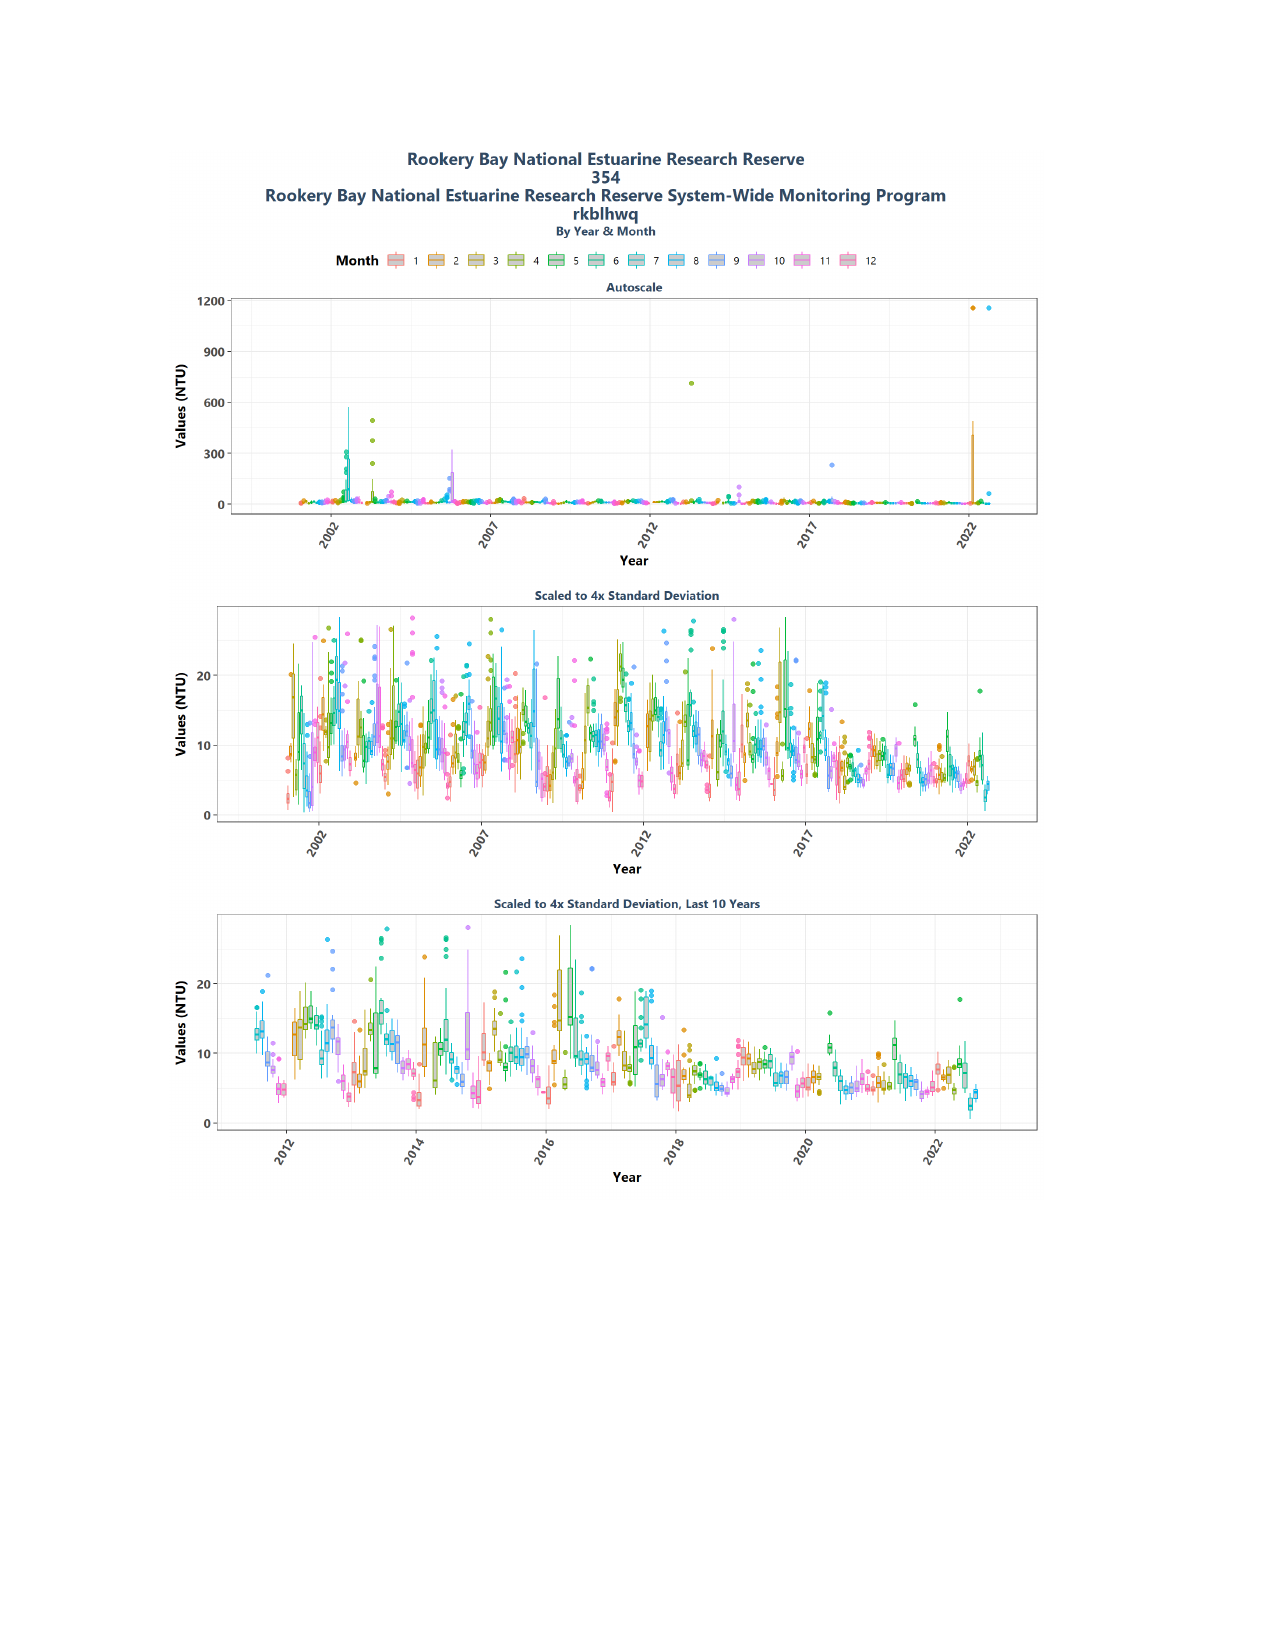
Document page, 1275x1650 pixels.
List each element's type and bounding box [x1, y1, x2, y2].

picture [168, 150, 1044, 1200]
